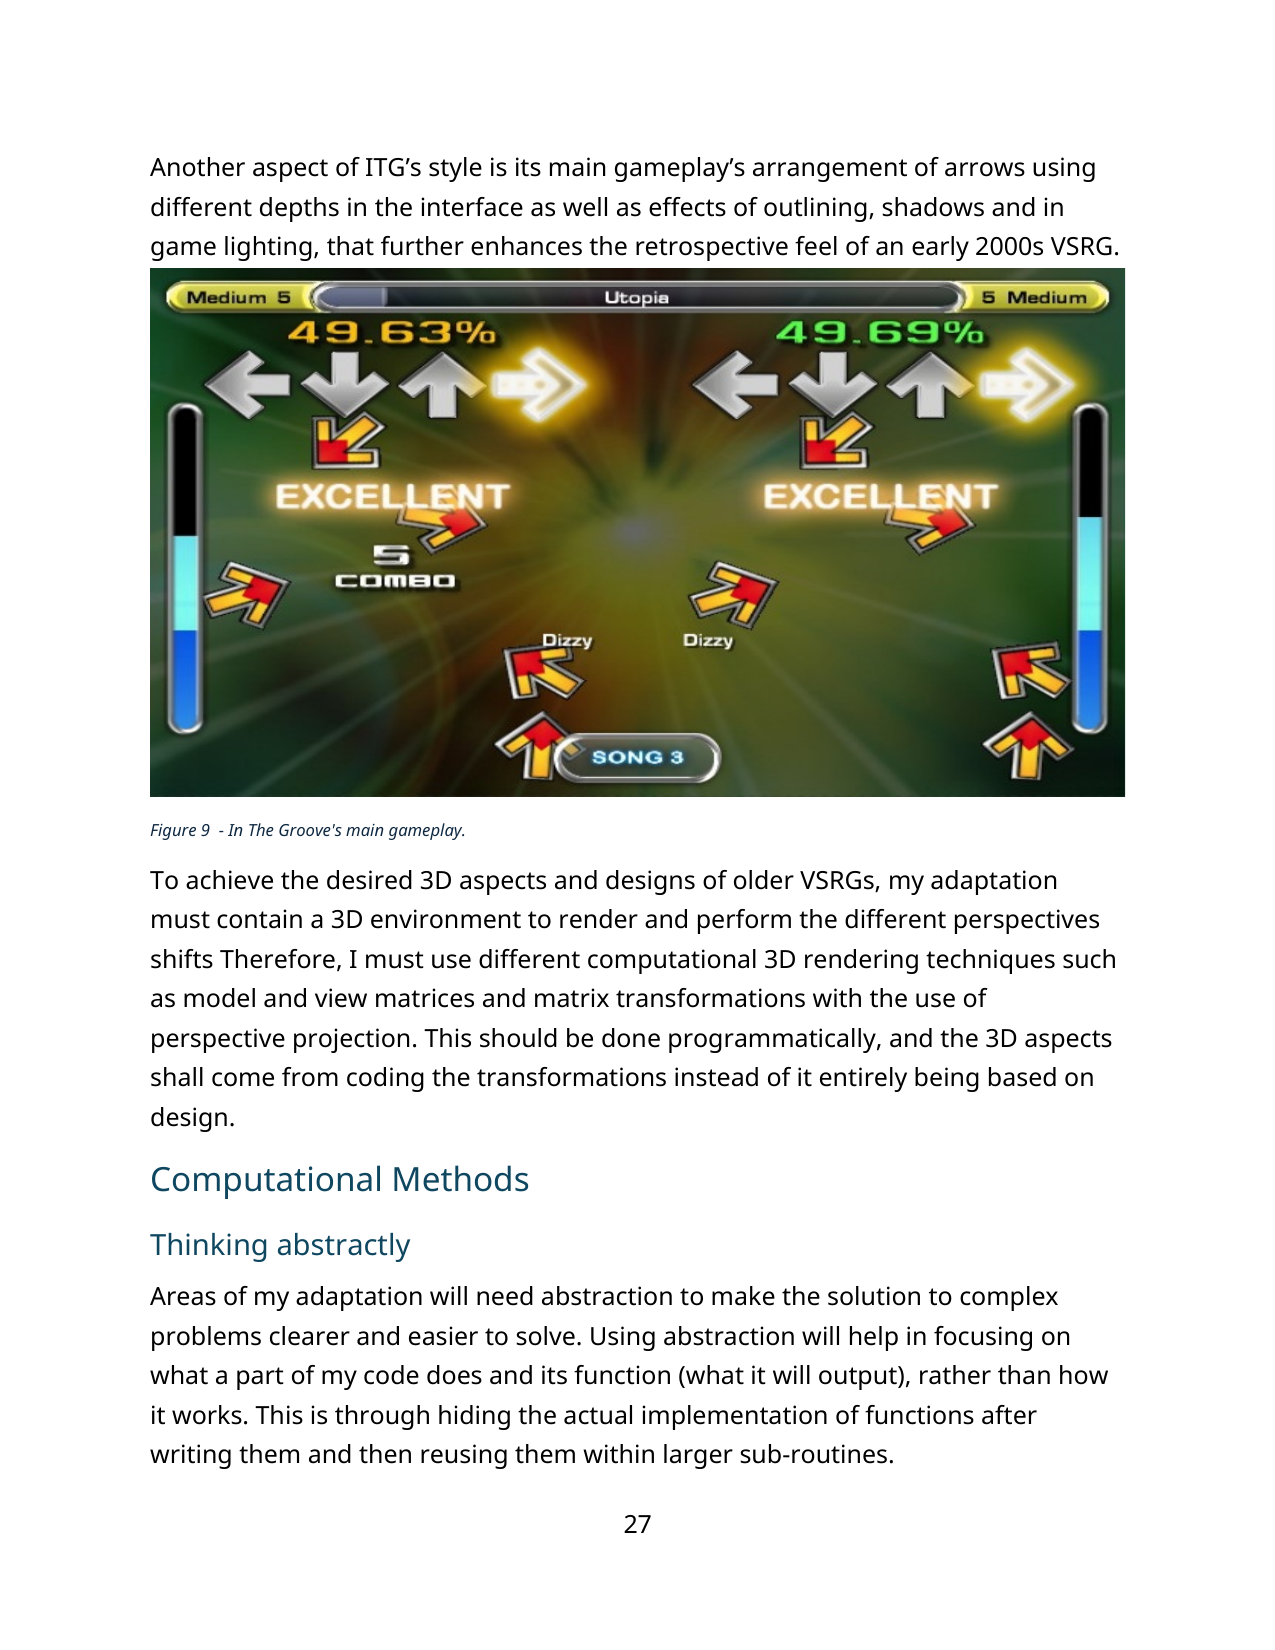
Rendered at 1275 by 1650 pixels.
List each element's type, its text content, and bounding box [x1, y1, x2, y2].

picture [150, 268, 1125, 797]
text Areas of my adaptation will need abstraction to make the solution to complex problems clearer and easier to solve. Using abstraction will help in focusing on what a part of my code does and its function (what it will output), rather than how it works. This is through hiding the actual implementation of functions after writing them and then reusing them within larger sub-routines. [150, 1279, 1125, 1471]
text Another aspect of ITG’s style is its main gameplay’s arrangement of arrows using different depths in the interface as well as effects of outlining, shadows and in game lighting, that further enhances the retrospective feel of an early 2000s VSRG. [150, 150, 1125, 268]
text To achieve the desired 3D aspects and designs of older VSRGs, my adaptation must contain a 3D environment to render and perform the different perspectives shifts Therefore, I must use different computational 3D rendering techniques such as model and view matrices and matrix transformations with the use of perspective projection. This should be done programmatically, and the 3D aspects shall come from coding the transformations instead of it entirely being based on design. [150, 862, 1125, 1133]
subtitle Thinking abstractly [150, 1224, 1125, 1264]
subtitle Computational Methods [150, 1155, 1125, 1201]
text Figure 9 - In The Groove's main gameplay. [150, 819, 1125, 841]
